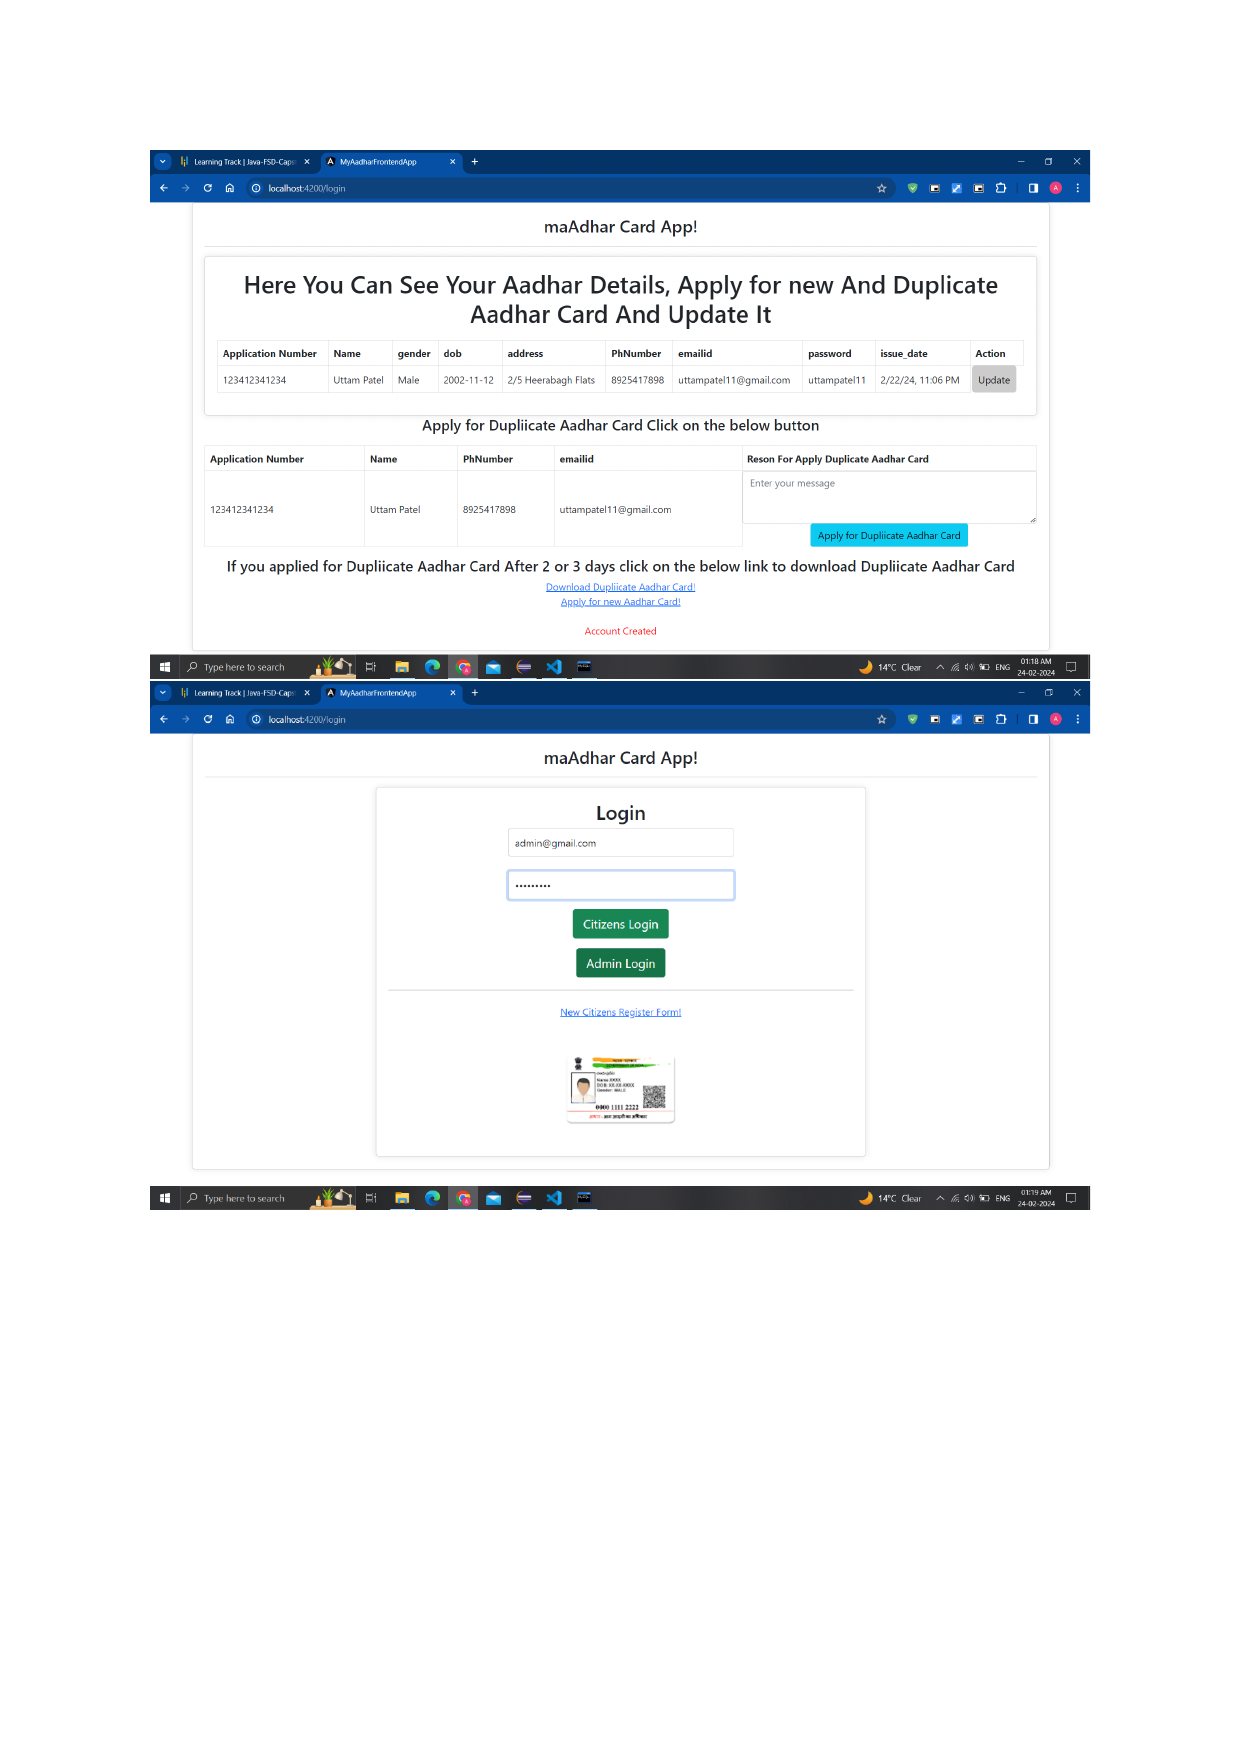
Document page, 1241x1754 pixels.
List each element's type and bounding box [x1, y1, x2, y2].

picture [150, 150, 1091, 679]
picture [150, 681, 1091, 1210]
